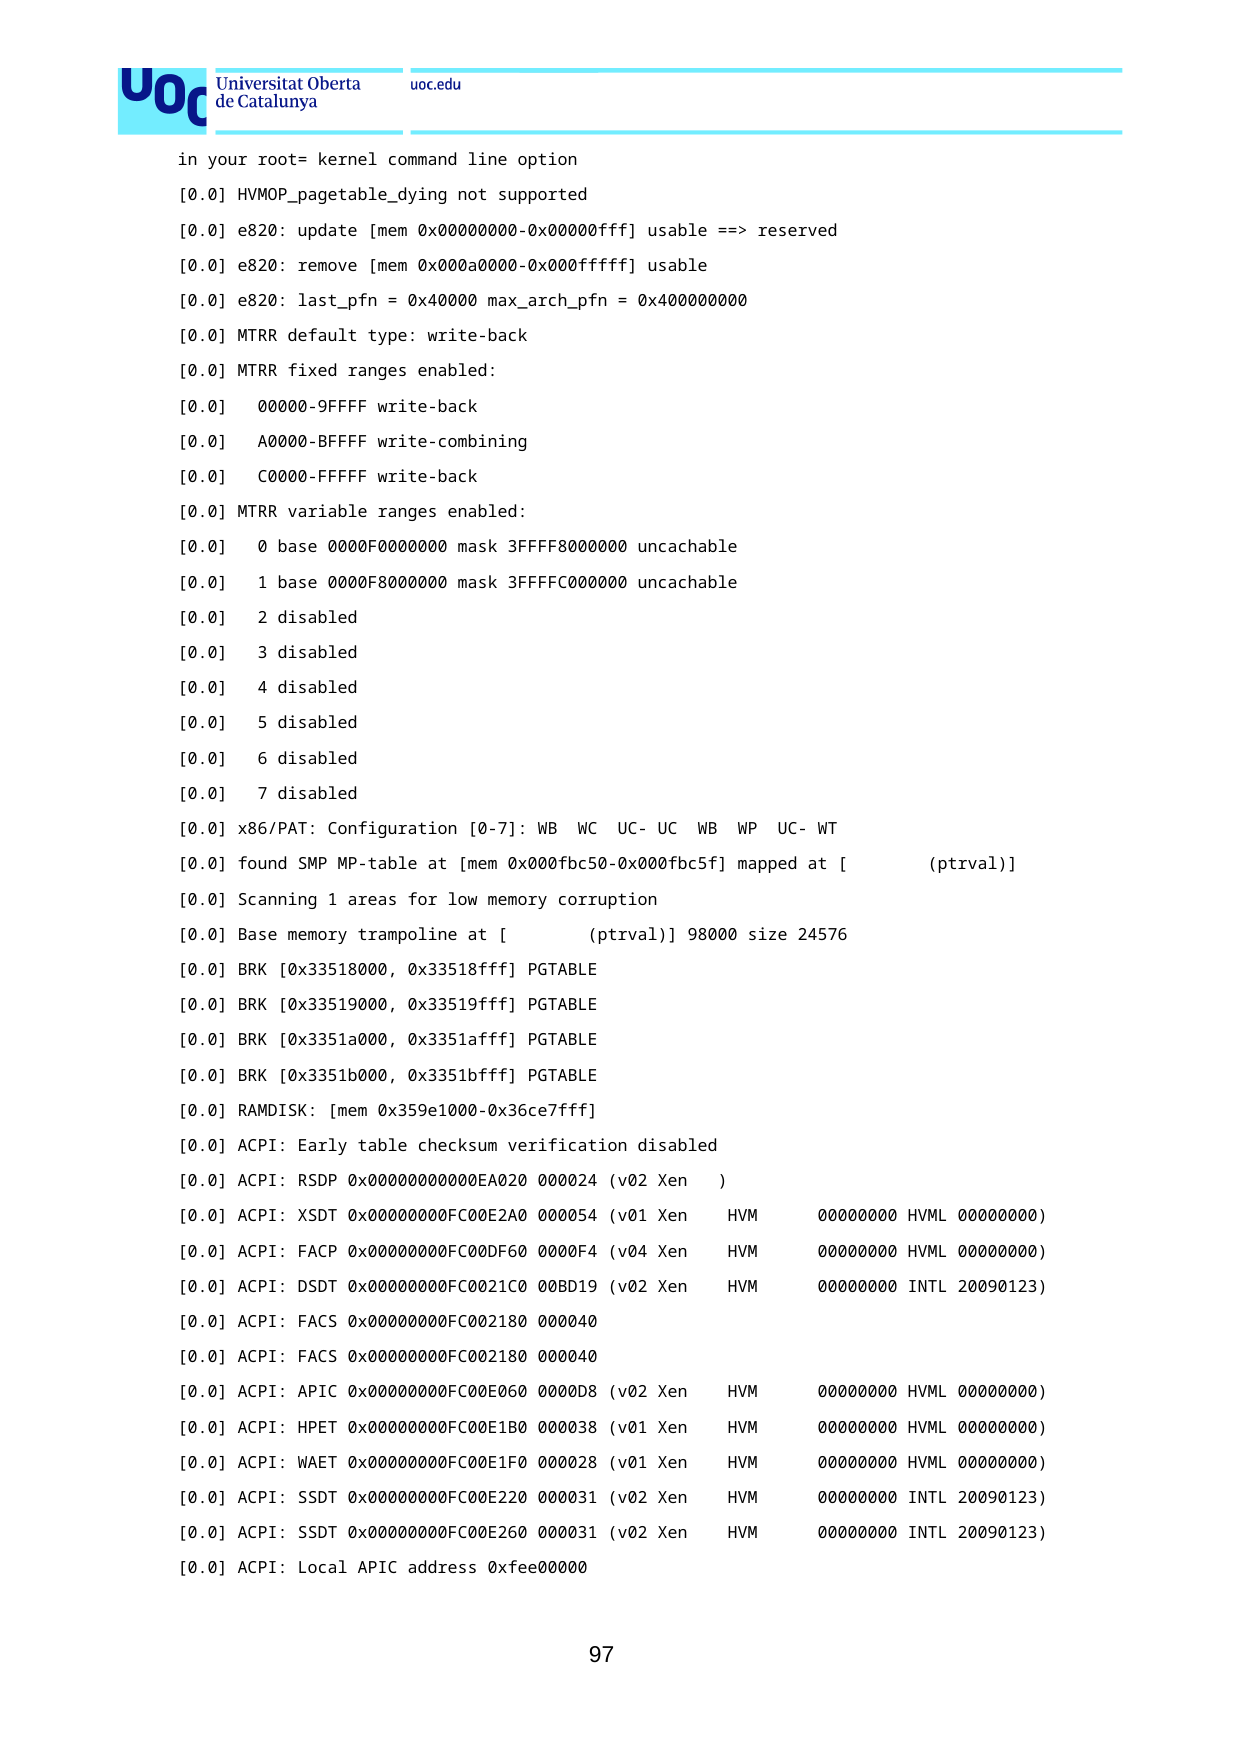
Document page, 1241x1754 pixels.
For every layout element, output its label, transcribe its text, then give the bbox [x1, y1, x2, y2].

text [0.0] ACPI: FACP 0x00000000FC00DF60 0000F4 (v04 Xen HVM 00000000 HVML 00000000) [177, 1239, 1063, 1262]
text [0.0] 4 disabled [177, 676, 1063, 698]
text [0.0] e820: remove [mem 0x000a0000-0x000fffff] usable [177, 253, 1063, 276]
text [0.0] ACPI: APIC 0x00000000FC00E060 0000D8 (v02 Xen HVM 00000000 HVML 00000000) [177, 1380, 1063, 1403]
text [0.0] ACPI: WAET 0x00000000FC00E1F0 000028 (v01 Xen HVM 00000000 HVML 00000000) [177, 1450, 1063, 1473]
text [0.0] C0000-FFFFF write-back [177, 464, 1063, 487]
text [0.0] e820: update [mem 0x00000000-0x00000fff] usable ==> reserved [177, 218, 1063, 241]
text [0.0] ACPI: FACS 0x00000000FC002180 000040 [177, 1309, 1063, 1332]
text [0.0] 1 base 0000F8000000 mask 3FFFFC000000 uncachable [177, 570, 1063, 593]
text [0.0] MTRR fixed ranges enabled: [177, 359, 1063, 382]
text [0.0] 5 disabled [177, 711, 1063, 734]
text [0.0] e820: last_pfn = 0x40000 max_arch_pfn = 0x400000000 [177, 288, 1063, 311]
text [0.0] ACPI: HPET 0x00000000FC00E1B0 000038 (v01 Xen HVM 00000000 HVML 00000000) [177, 1415, 1063, 1438]
text [0.0] ACPI: XSDT 0x00000000FC00E2A0 000054 (v01 Xen HVM 00000000 HVML 00000000) [177, 1204, 1063, 1227]
text [0.0] ACPI: Local APIC address 0xfee00000 [177, 1556, 1063, 1579]
text [0.0] MTRR variable ranges enabled: [177, 500, 1063, 522]
text [0.0] ACPI: Early table checksum verification disabled [177, 1133, 1063, 1156]
text [0.0] 7 disabled [177, 781, 1063, 804]
text [0.0] ACPI: SSDT 0x00000000FC00E220 000031 (v02 Xen HVM 00000000 INTL 20090123) [177, 1486, 1063, 1508]
text [0.0] RAMDISK: [mem 0x359e1000-0x36ce7fff] [177, 1098, 1063, 1121]
text [0.0] HVMOP_pagetable_dying not supported [177, 183, 1063, 206]
text [0.0] MTRR default type: write-back [177, 324, 1063, 346]
text [0.0] ACPI: FACS 0x00000000FC002180 000040 [177, 1345, 1063, 1367]
text [0.0] ACPI: DSDT 0x00000000FC0021C0 00BD19 (v02 Xen HVM 00000000 INTL 20090123) [177, 1274, 1063, 1297]
text [0.0] 0 base 0000F0000000 mask 3FFFF8000000 uncachable [177, 535, 1063, 558]
text in your root= kernel command line option [177, 148, 1063, 170]
text [0.0] 6 disabled [177, 746, 1063, 769]
text [0.0] found SMP MP-table at [mem 0x000fbc50-0x000fbc5f] mapped at [ (ptrval)] [177, 852, 1063, 874]
text [0.0] BRK [0x3351a000, 0x3351afff] PGTABLE [177, 1028, 1063, 1051]
text [0.0] BRK [0x33518000, 0x33518fff] PGTABLE [177, 957, 1063, 980]
text [0.0] ACPI: RSDP 0x00000000000EA020 000024 (v02 Xen ) [177, 1169, 1063, 1191]
picture [117, 68, 1123, 138]
text [0.0] Scanning 1 areas for low memory corruption [177, 887, 1063, 910]
text [0.0] A0000-BFFFF write-combining [177, 429, 1063, 452]
text [0.0] ACPI: SSDT 0x00000000FC00E260 000031 (v02 Xen HVM 00000000 INTL 20090123) [177, 1521, 1063, 1543]
text [0.0] BRK [0x33519000, 0x33519fff] PGTABLE [177, 993, 1063, 1015]
text [0.0] BRK [0x3351b000, 0x3351bfff] PGTABLE [177, 1063, 1063, 1086]
text [0.0] 00000-9FFFF write-back [177, 394, 1063, 417]
text [0.0] 2 disabled [177, 605, 1063, 628]
text [0.0] Base memory trampoline at [ (ptrval)] 98000 size 24576 [177, 922, 1063, 945]
text [0.0] 3 disabled [177, 641, 1063, 663]
text [0.0] x86/PAT: Configuration [0-7]: WB WC UC- UC WB WP UC- WT [177, 817, 1063, 839]
